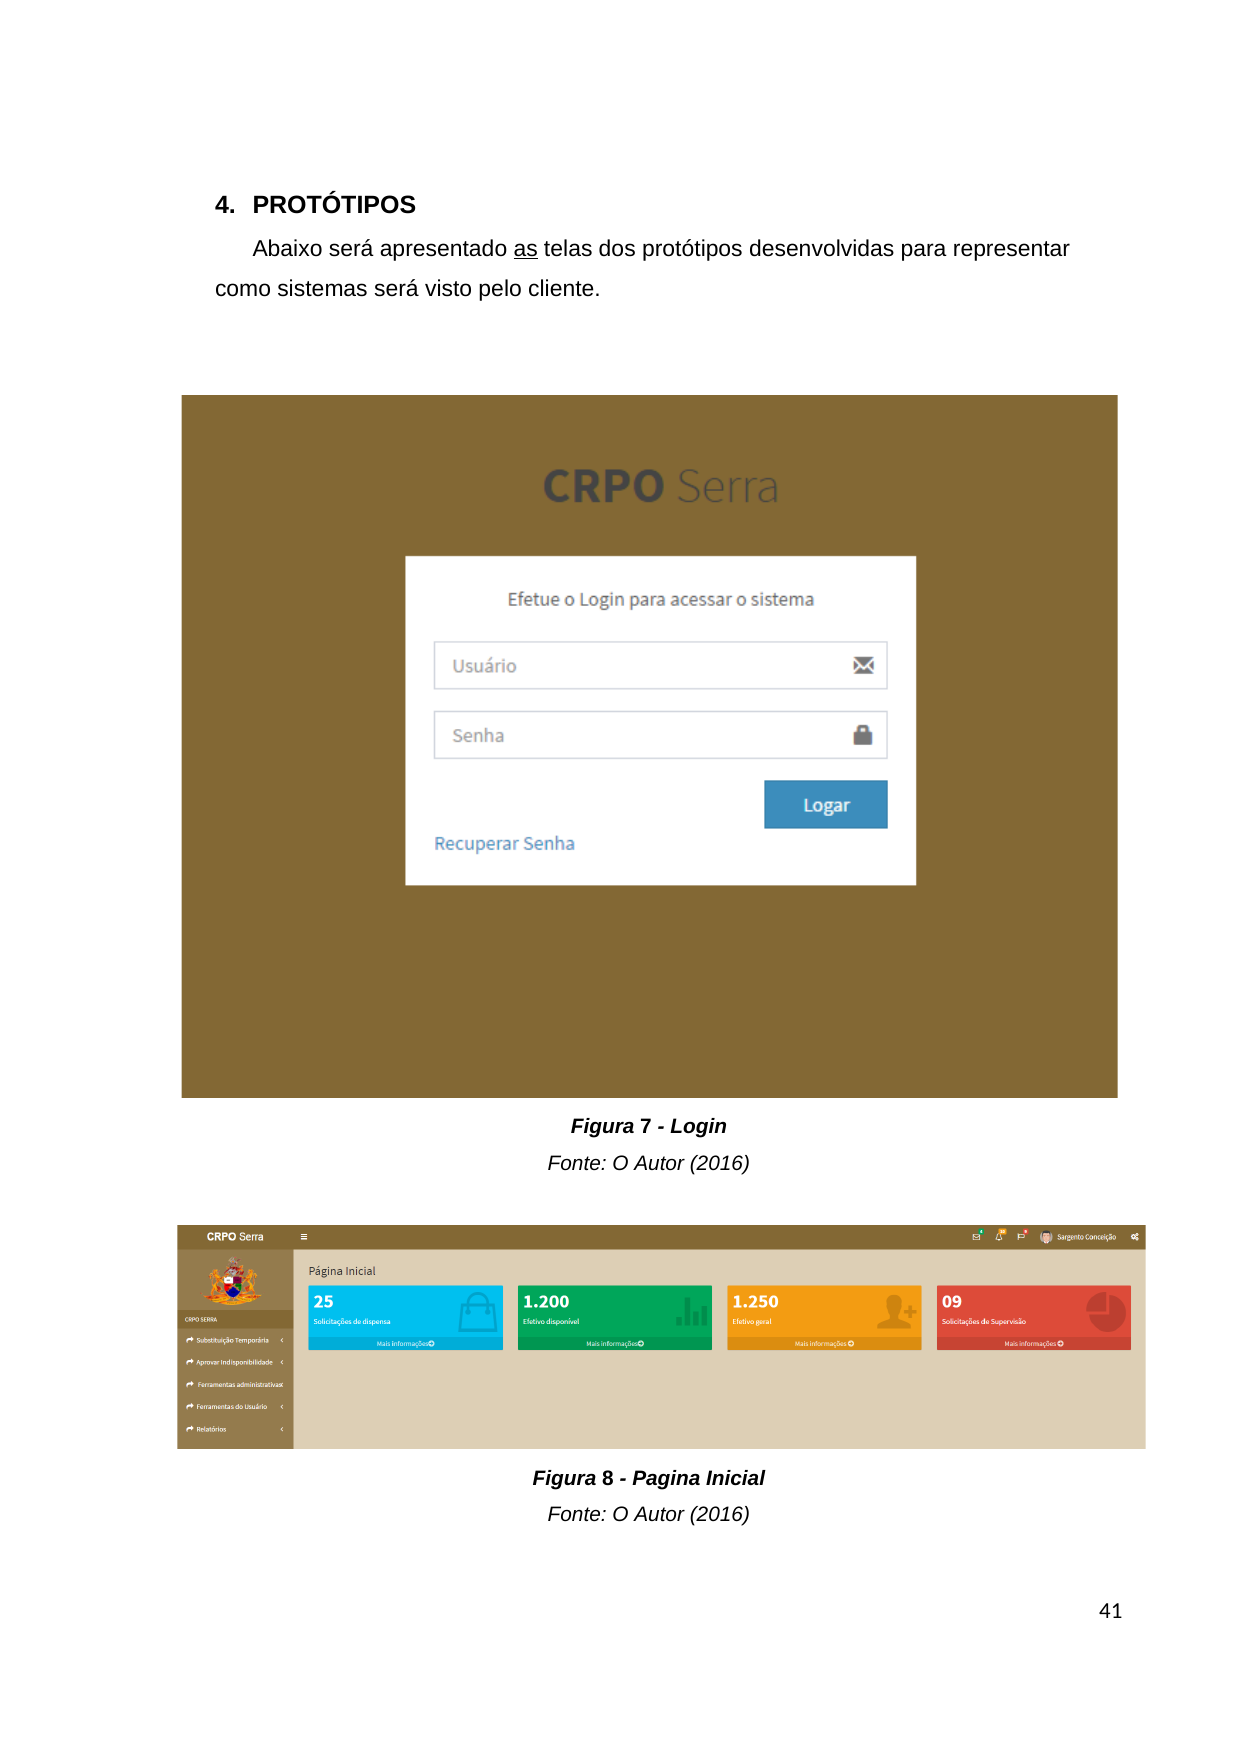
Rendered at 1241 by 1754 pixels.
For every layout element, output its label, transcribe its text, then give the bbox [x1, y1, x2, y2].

text Abaixo será apresentado as telas dos protótipos desenvolvidas para representar como sistemas será visto pelo cliente. [215, 235, 1122, 301]
text Fonte: O Autor (2016) [177, 1150, 1122, 1174]
picture [181, 395, 1118, 1098]
subtitle PROTÓTIPOS [215, 190, 1122, 218]
text Fonte: O Autor (2016) [177, 1502, 1122, 1526]
text Figura 8 - Pagina Inicial [177, 1465, 1122, 1489]
text Figura 7 - Login [177, 1114, 1122, 1138]
picture [177, 1225, 1146, 1449]
